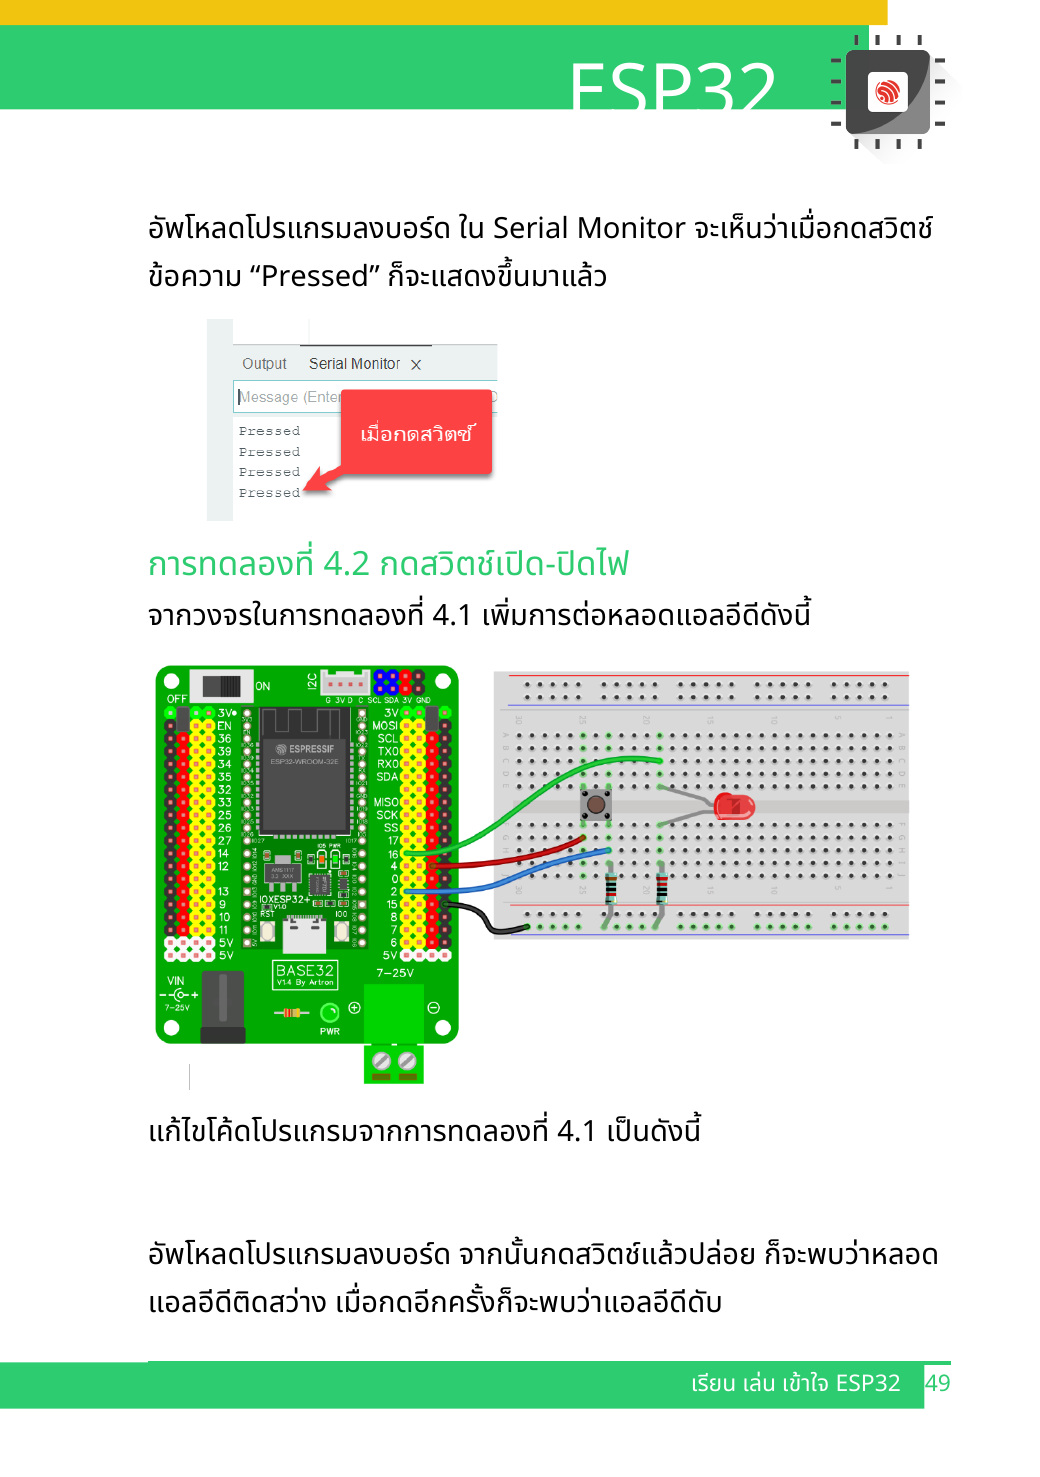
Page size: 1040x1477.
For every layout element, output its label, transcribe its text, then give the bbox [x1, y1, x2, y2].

subtitle การทดลองที่ 4.2 กดสวิตช์เปิด-ปิดไฟ [148, 540, 951, 591]
text แก้ไขโค้ดโปรแกรมจากการทดลองที่ 4.1 เป็นดังนี้ [148, 1110, 951, 1154]
picture [147, 659, 918, 1090]
text จากวงจรในการทดลองที่ 4.1 เพิ่มการต่อหลอดแอลอีดีดังนี้ [148, 595, 951, 639]
picture [206, 319, 498, 521]
text อัพโหลดโปรแกรมลงบอร์ด ใน Serial Monitor จะเห็นว่าเมื่อกดสวิตช์ข้อความ “Pressed” ก็จะแสดงขึ้นมาแล้ว [148, 207, 951, 299]
text อัพโหลดโปรแกรมลงบอร์ด จากนั้นกดสวิตช์แล้วปล่อย ก็จะพบว่าหลอดแอลอีดีติดสว่าง เมื่อกดอีกครั้งก็จะพบว่าแอลอีดีดับ [148, 1234, 951, 1325]
picture [828, 35, 980, 164]
